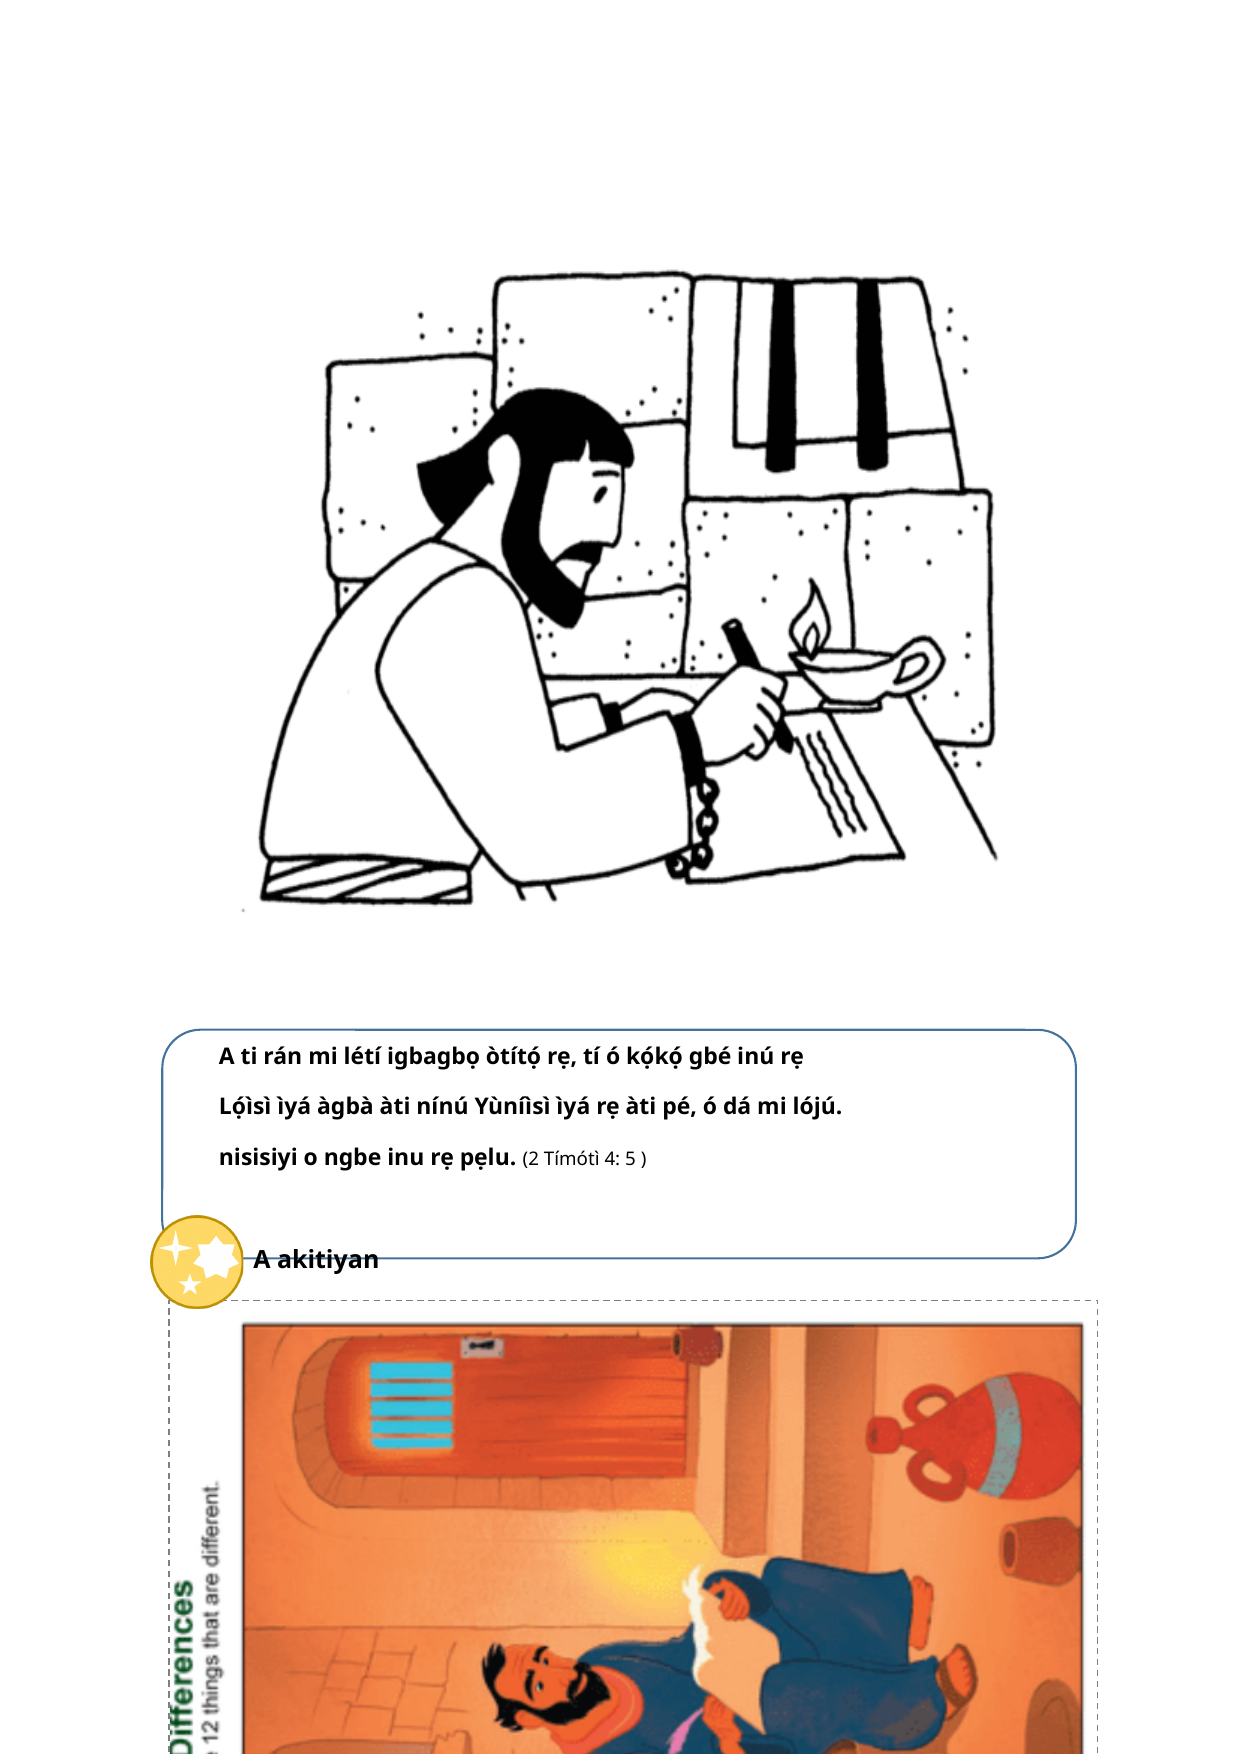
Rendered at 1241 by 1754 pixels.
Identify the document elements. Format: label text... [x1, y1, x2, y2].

text Lọ́ìsì ìyá àgbà àti nínú Yùníìsì ìyá rẹ àti pé, ó dá mi lójú. [150, 1090, 1090, 1121]
text nisisiyi o ngbe inu rẹ pẹlu. (2 Tímótì 4: 5 ) [150, 1141, 1090, 1172]
picture [150, 225, 1123, 934]
picture [150, 1215, 1097, 1754]
text A ti rán mi létí igbagbọ òtítọ́ rẹ, tí ó kọ́kọ́ gbé inú rẹ [150, 1040, 1090, 1071]
text A akitiyan [244, 1241, 1090, 1275]
